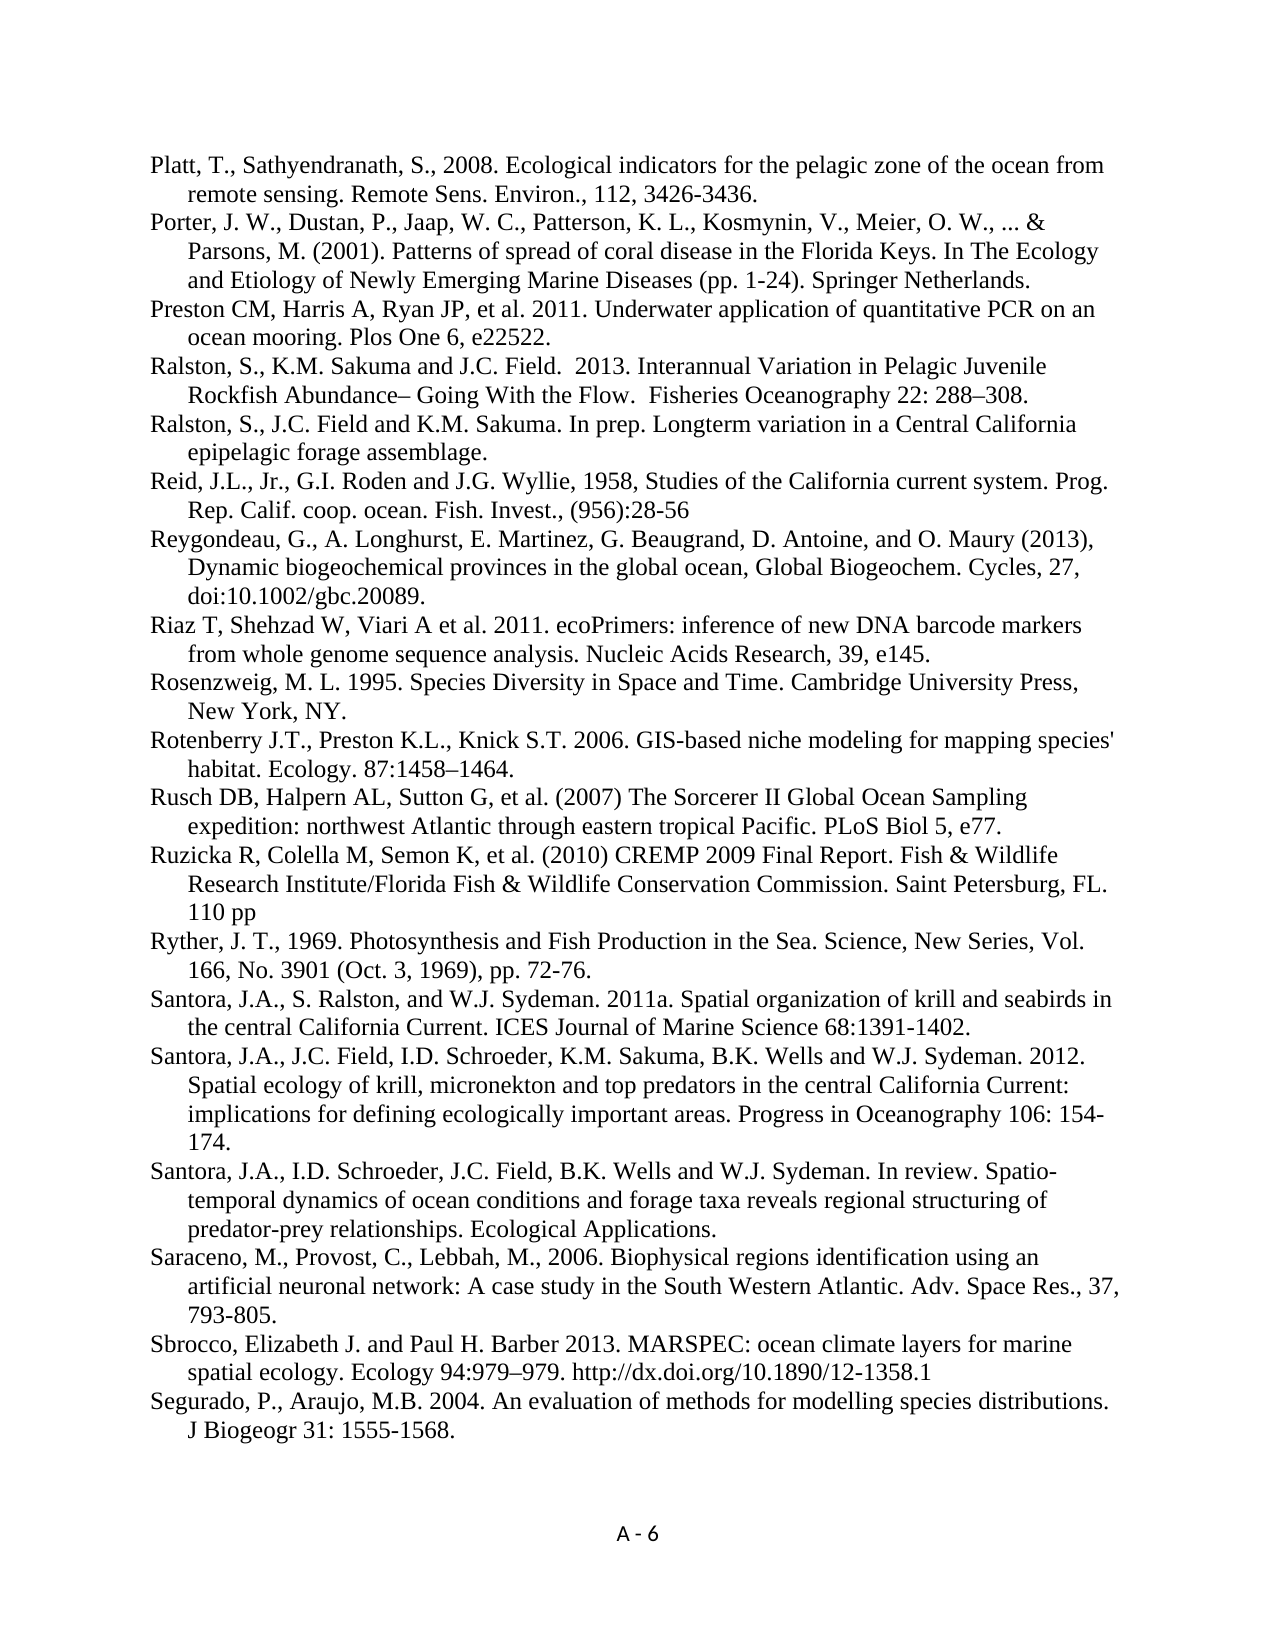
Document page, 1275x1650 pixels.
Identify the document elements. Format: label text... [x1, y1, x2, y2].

text Ralston, S., K.M. Sakuma and J.C. Field. 2013. Interannual Variation in Pelagic Juvenile Rockfish Abundance– Going With the Flow. Fisheries Oceanography 22: 288–308. [150, 351, 1125, 409]
text Rosenzweig, M. L. 1995. Species Diversity in Space and Time. Cambridge University Press, New York, NY. [150, 667, 1125, 725]
text Rotenberry J.T., Preston K.L., Knick S.T. 2006. GIS-based niche modeling for mapping species' habitat. Ecology. 87:1458–1464. [150, 725, 1125, 782]
text Riaz T, Shehzad W, Viari A et al. 2011. ecoPrimers: inference of new DNA barcode markers from whole genome sequence analysis. Nucleic Acids Research, 39, e145. [150, 610, 1125, 667]
text Preston CM, Harris A, Ryan JP, et al. 2011. Underwater application of quantitative PCR on an ocean mooring. Plos One 6, e22522. [150, 294, 1125, 351]
text Ruzicka R, Colella M, Semon K, et al. (2010) CREMP 2009 Final Report. Fish & Wildlife Research Institute/Florida Fish & Wildlife Conservation Commission. Saint Petersburg, FL. 110 pp [150, 840, 1125, 926]
text Sbrocco, Elizabeth J. and Paul H. Barber 2013. MARSPEC: ocean climate layers for marine spatial ecology. Ecology 94:979–979. http://dx.doi.org/10.1890/12-1358.1 [150, 1329, 1125, 1386]
text Reid, J.L., Jr., G.I. Roden and J.G. Wyllie, 1958, Studies of the California current system. Prog. Rep. Calif. coop. ocean. Fish. Invest., (956):28-56 [150, 466, 1125, 524]
text Saraceno, M., Provost, C., Lebbah, M., 2006. Biophysical regions identification using an artificial neuronal network: A case study in the South Western Atlantic. Adv. Space Res., 37, 793-805. [150, 1242, 1125, 1329]
text Santora, J.A., S. Ralston, and W.J. Sydeman. 2011a. Spatial organization of krill and seabirds in the central California Current. ICES Journal of Marine Science 68:1391-1402. [150, 984, 1125, 1041]
text Porter, J. W., Dustan, P., Jaap, W. C., Patterson, K. L., Kosmynin, V., Meier, O. W., ... & Parsons, M. (2001). Patterns of spread of coral disease in the Florida Keys. In The Ecology and Etiology of Newly Emerging Marine Diseases (pp. 1-24). Springer Netherlands. [150, 207, 1125, 294]
text Rusch DB, Halpern AL, Sutton G, et al. (2007) The Sorcerer II Global Ocean Sampling expedition: northwest Atlantic through eastern tropical Pacific. PLoS Biol 5, e77. [150, 782, 1125, 840]
text Ralston, S., J.C. Field and K.M. Sakuma. In prep. Longterm variation in a Central California epipelagic forage assemblage. [150, 409, 1125, 466]
text Platt, T., Sathyendranath, S., 2008. Ecological indicators for the pelagic zone of the ocean from remote sensing. Remote Sens. Environ., 112, 3426-3436. [150, 150, 1125, 207]
text Reygondeau, G., A. Longhurst, E. Martinez, G. Beaugrand, D. Antoine, and O. Maury (2013), Dynamic biogeochemical provinces in the global ocean, Global Biogeochem. Cycles, 27, doi:10.1002/gbc.20089. [150, 524, 1125, 610]
text Santora, J.A., J.C. Field, I.D. Schroeder, K.M. Sakuma, B.K. Wells and W.J. Sydeman. 2012. Spatial ecology of krill, micronekton and top predators in the central California Current: implications for defining ecologically important areas. Progress in Oceanography 106: 154-174. [150, 1041, 1125, 1156]
text Ryther, J. T., 1969. Photosynthesis and Fish Production in the Sea. Science, New Series, Vol. 166, No. 3901 (Oct. 3, 1969), pp. 72-76. [150, 926, 1125, 984]
text Santora, J.A., I.D. Schroeder, J.C. Field, B.K. Wells and W.J. Sydeman. In review. Spatio-temporal dynamics of ocean conditions and forage taxa reveals regional structuring of predator-prey relationships. Ecological Applications. [150, 1156, 1125, 1242]
text Segurado, P., Araujo, M.B. 2004. An evaluation of methods for modelling species distributions. J Biogeogr 31: 1555-1568. [150, 1386, 1125, 1444]
